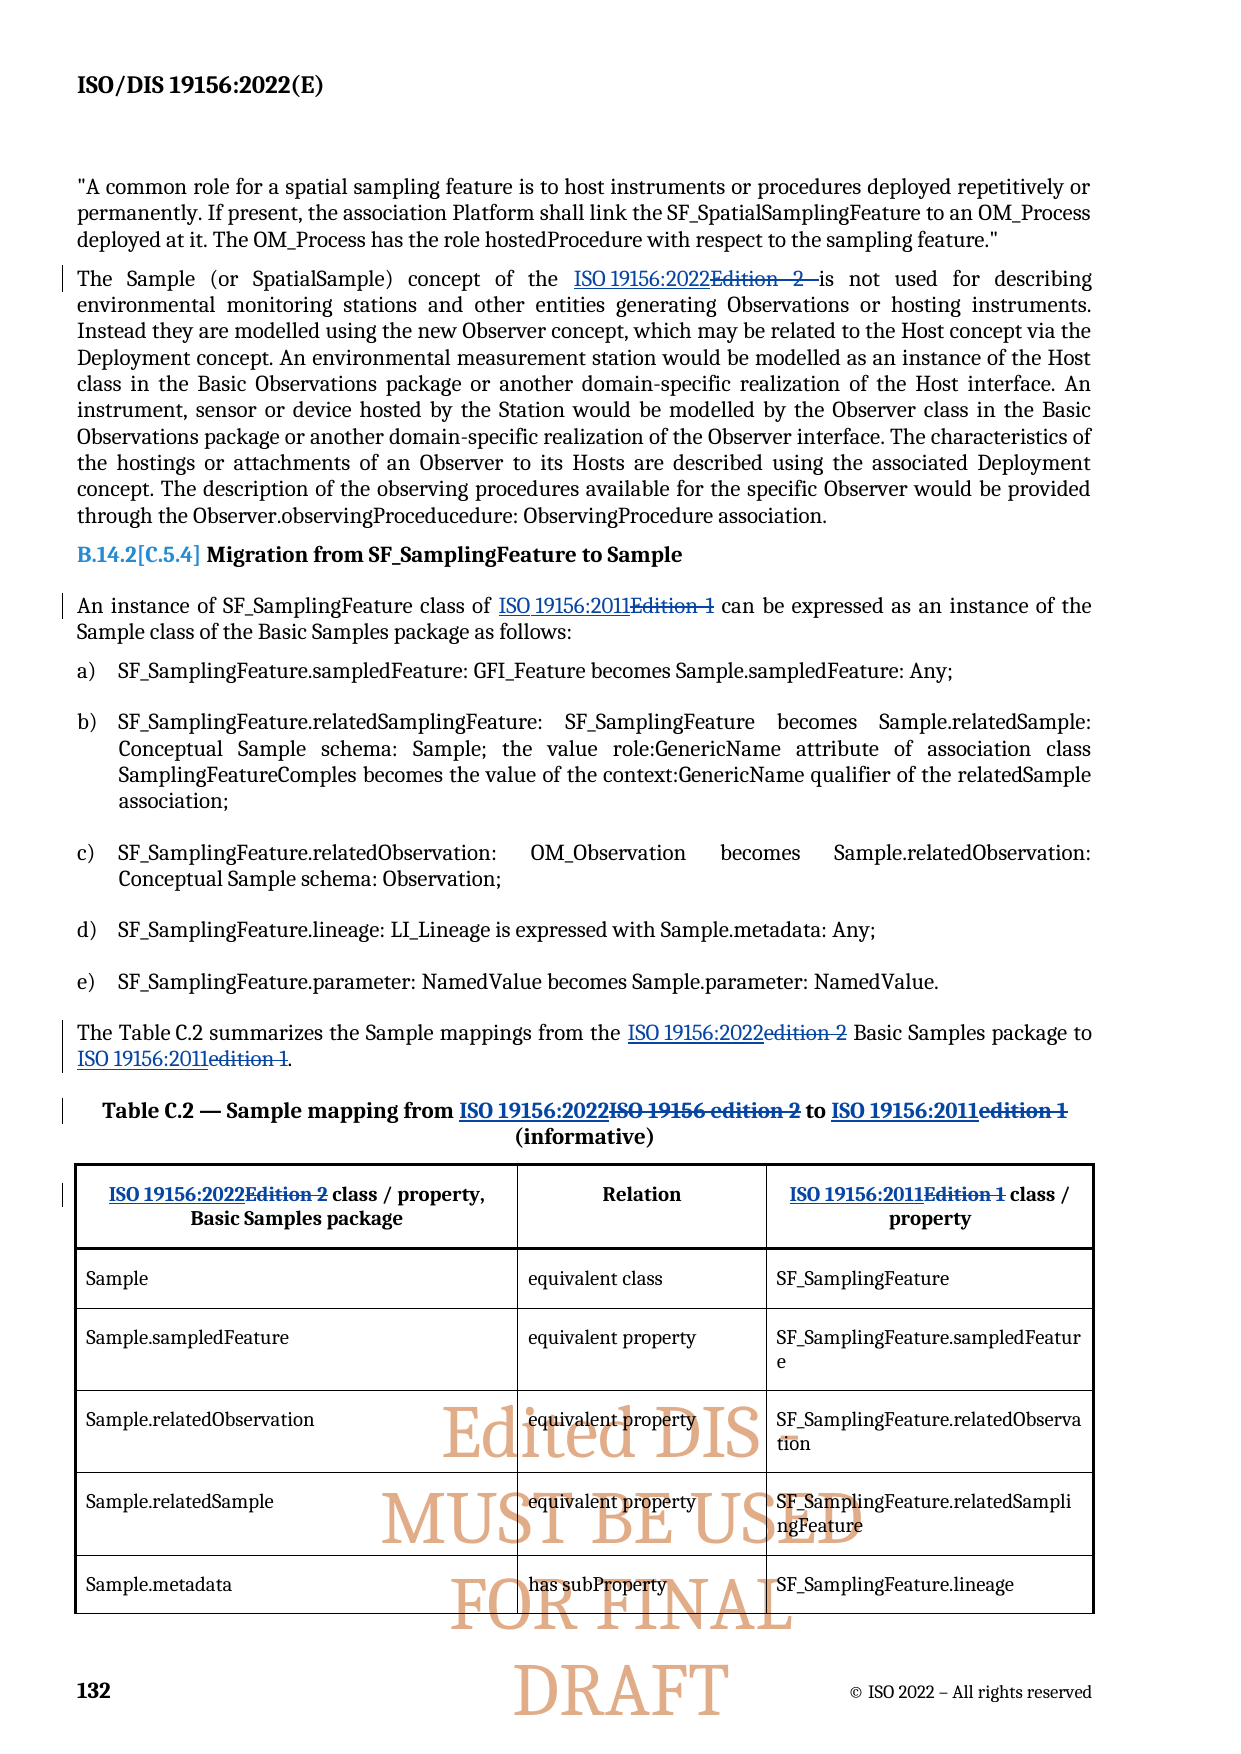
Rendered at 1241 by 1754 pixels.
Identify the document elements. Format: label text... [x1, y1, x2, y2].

text "A common role for a spatial sampling feature is to host instruments or procedures deployed repetitively or permanently. If present, the association Platform shall link the SF_SpatialSamplingFeature to an OM_Process deployed at it. The OM_Process has the role hostedProcedure with respect to the sampling feature." [77, 174, 1092, 253]
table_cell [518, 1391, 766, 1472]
list b) SF_SamplingFeature.relatedSamplingFeature: SF_SamplingFeature becomes Sample.relatedSample: Conceptual Sample schema: Sample; the value role:GenericName attribute of association class SamplingFeatureComples becomes the value of the context:GenericName qualifier of the relatedSample association; [77, 709, 1092, 814]
text The Sample (or SpatialSample) concept of the is not used for describing environmental monitoring stations and other entities generating Observations or hosting instruments. Instead they are modelled using the new Observer concept, which may be related to the Host concept via the Deployment concept. An environmental measurement station would be modelled as an instance of the Host class in the Basic Observations package or another domain-specific realization of the Host interface. An instrument, sensor or device hosted by the Station would be modelled by the Observer class in the Basic Observations package or another domain-specific realization of the Observer interface. The characteristics of the hostings or attachments of an Observer to its Hosts are described using the associated Deployment concept. The description of the observing procedures available for the specific Observer would be provided through the Observer.observingProceducedure: ObservingProcedure association. [77, 265, 1092, 529]
title Table C.2 — Sample mapping from to (informative) [77, 1098, 1092, 1150]
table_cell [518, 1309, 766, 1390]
list d) SF_SamplingFeature.lineage: LI_Lineage is expressed with Sample.metadata: Any; [77, 917, 1092, 943]
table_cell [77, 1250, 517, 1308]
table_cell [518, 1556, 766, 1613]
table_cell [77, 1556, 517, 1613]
list e) SF_SamplingFeature.parameter: NamedValue becomes Sample.parameter: NamedValue. [77, 968, 1092, 995]
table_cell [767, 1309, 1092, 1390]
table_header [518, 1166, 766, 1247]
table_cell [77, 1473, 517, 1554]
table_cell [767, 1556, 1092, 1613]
text An instance of SF_SamplingFeature class of can be expressed as an instance of the Sample class of the Basic Samples package as follows: [77, 592, 1092, 645]
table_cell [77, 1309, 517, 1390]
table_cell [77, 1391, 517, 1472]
list a) SF_SamplingFeature.sampledFeature: GFI_Feature becomes Sample.sampledFeature: Any; [77, 658, 1092, 684]
text The Table C.2 summarizes the Sample mappings from the Basic Samples package to . [77, 1020, 1092, 1073]
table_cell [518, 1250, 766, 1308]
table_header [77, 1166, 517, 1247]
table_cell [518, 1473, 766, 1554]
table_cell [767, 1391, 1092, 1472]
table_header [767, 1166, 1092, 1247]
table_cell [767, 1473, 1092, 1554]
text Migration from SF_SamplingFeature to Sample [77, 541, 1092, 567]
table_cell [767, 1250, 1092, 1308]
list c) SF_SamplingFeature.relatedObservation: OM_Observation becomes Sample.relatedObservation: Conceptual Sample schema: Observation; [77, 839, 1092, 892]
